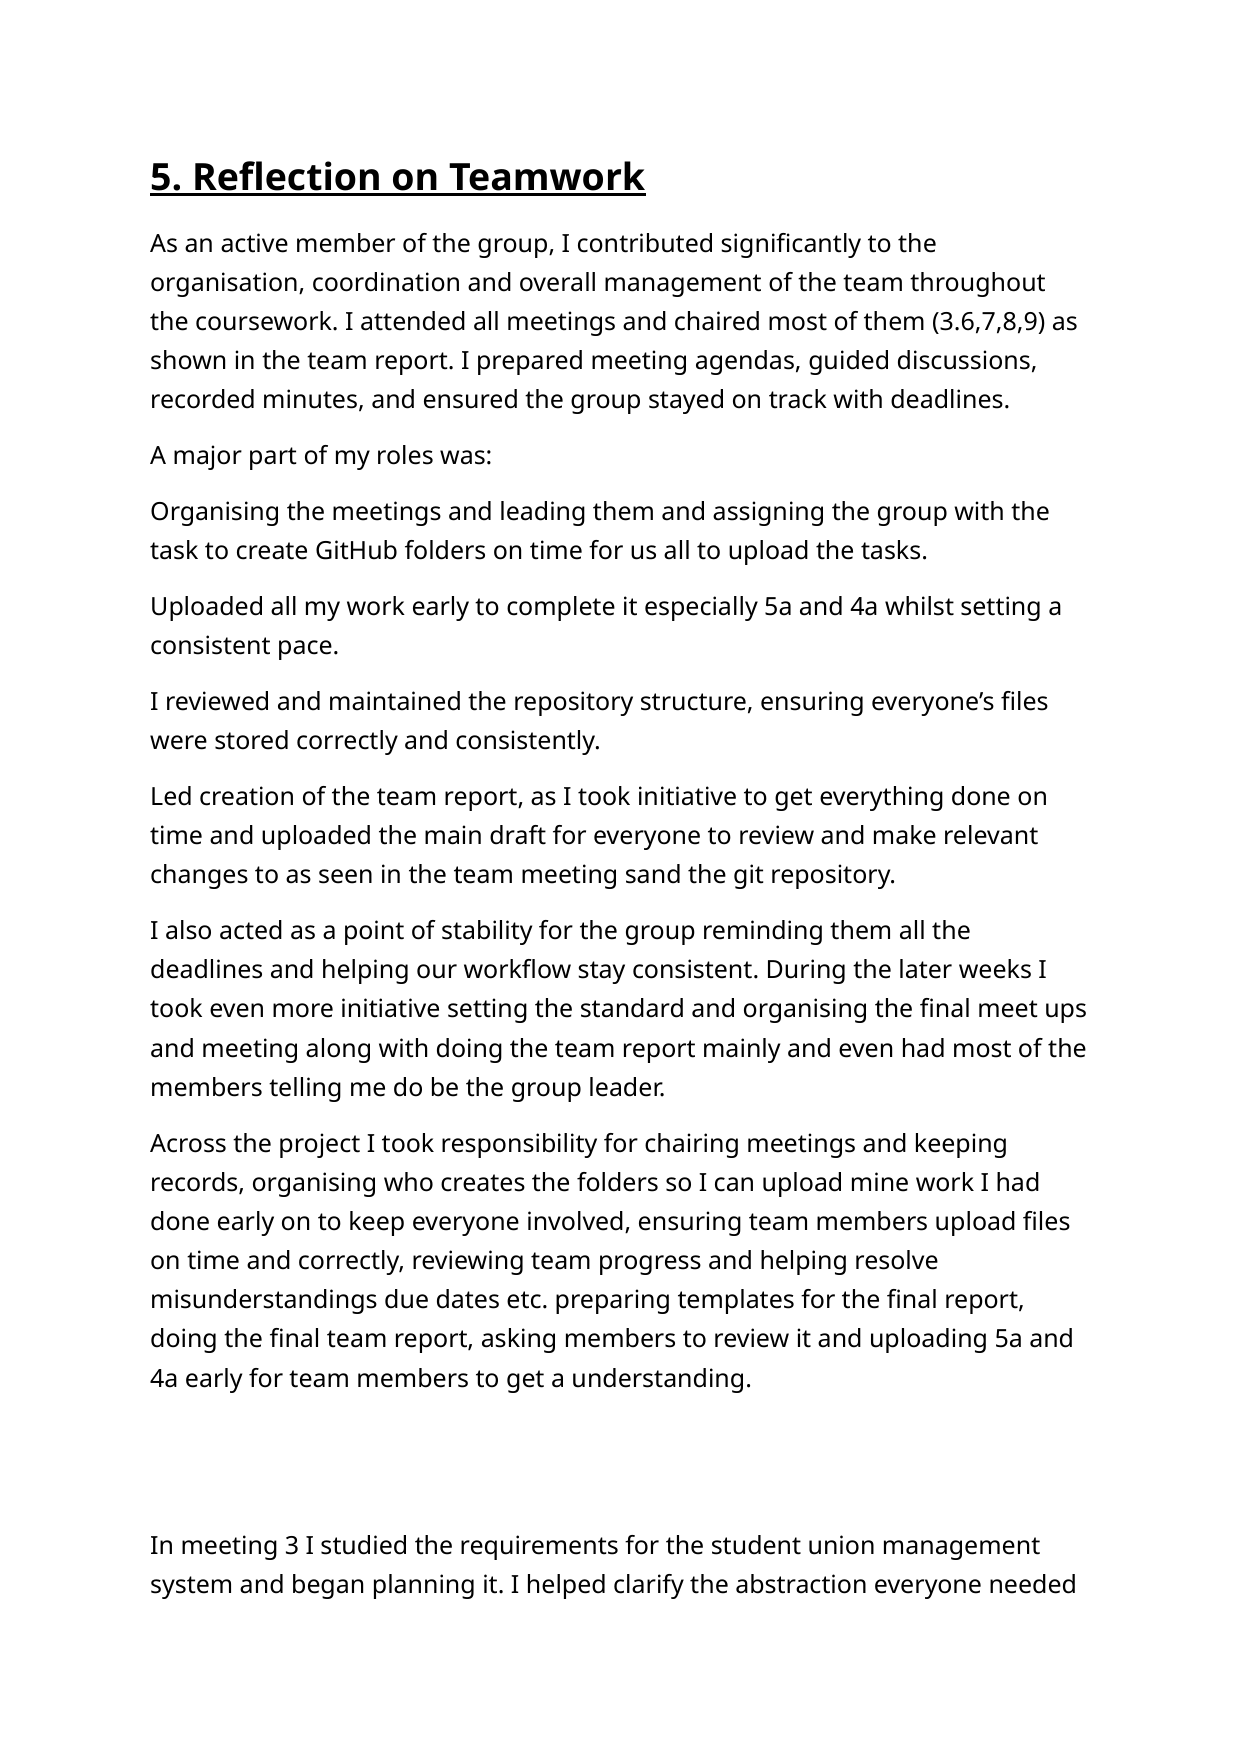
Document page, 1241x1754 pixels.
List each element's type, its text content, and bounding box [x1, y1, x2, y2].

text Organising the meetings and leading them and assigning the group with the task to create GitHub folders on time for us all to upload the tasks. [150, 494, 1090, 567]
text A major part of my roles was: [150, 438, 1090, 472]
text Uploaded all my work early to complete it especially 5a and 4a whilst setting a consistent pace. [150, 589, 1090, 662]
text 5. Reflection on Teamwork [150, 150, 1090, 201]
text Led creation of the team report, as I took initiative to get everything done on time and uploaded the main draft for everyone to review and make relevant changes to as seen in the team meeting sand the git repository. [150, 779, 1090, 891]
text I also acted as a point of stability for the group reminding them all the deadlines and helping our workflow stay consistent. During the later weeks I took even more initiative setting the standard and organising the final meet ups and meeting along with doing the team report mainly and even had most of the members telling me do be the group leader. [150, 913, 1090, 1103]
text As an active member of the group, I contributed significantly to the organisation, coordination and overall management of the team throughout the coursework. I attended all meetings and chaired most of them (3.6,7,8,9) as shown in the team report. I prepared meeting agendas, guided discussions, recorded minutes, and ensured the group stayed on track with deadlines. [150, 225, 1090, 416]
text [150, 1528, 1090, 1601]
text I reviewed and maintained the repository structure, ensuring everyone’s files were stored correctly and consistently. [150, 684, 1090, 757]
text Across the project I took responsibility for chairing meetings and keeping records, organising who creates the folders so I can upload mine work I had done early on to keep everyone involved, ensuring team members upload files on time and correctly, reviewing team progress and helping resolve misunderstandings due dates etc. preparing templates for the final report, doing the final team report, asking members to review it and uploading 5a and 4a early for team members to get a understanding. [150, 1125, 1090, 1394]
